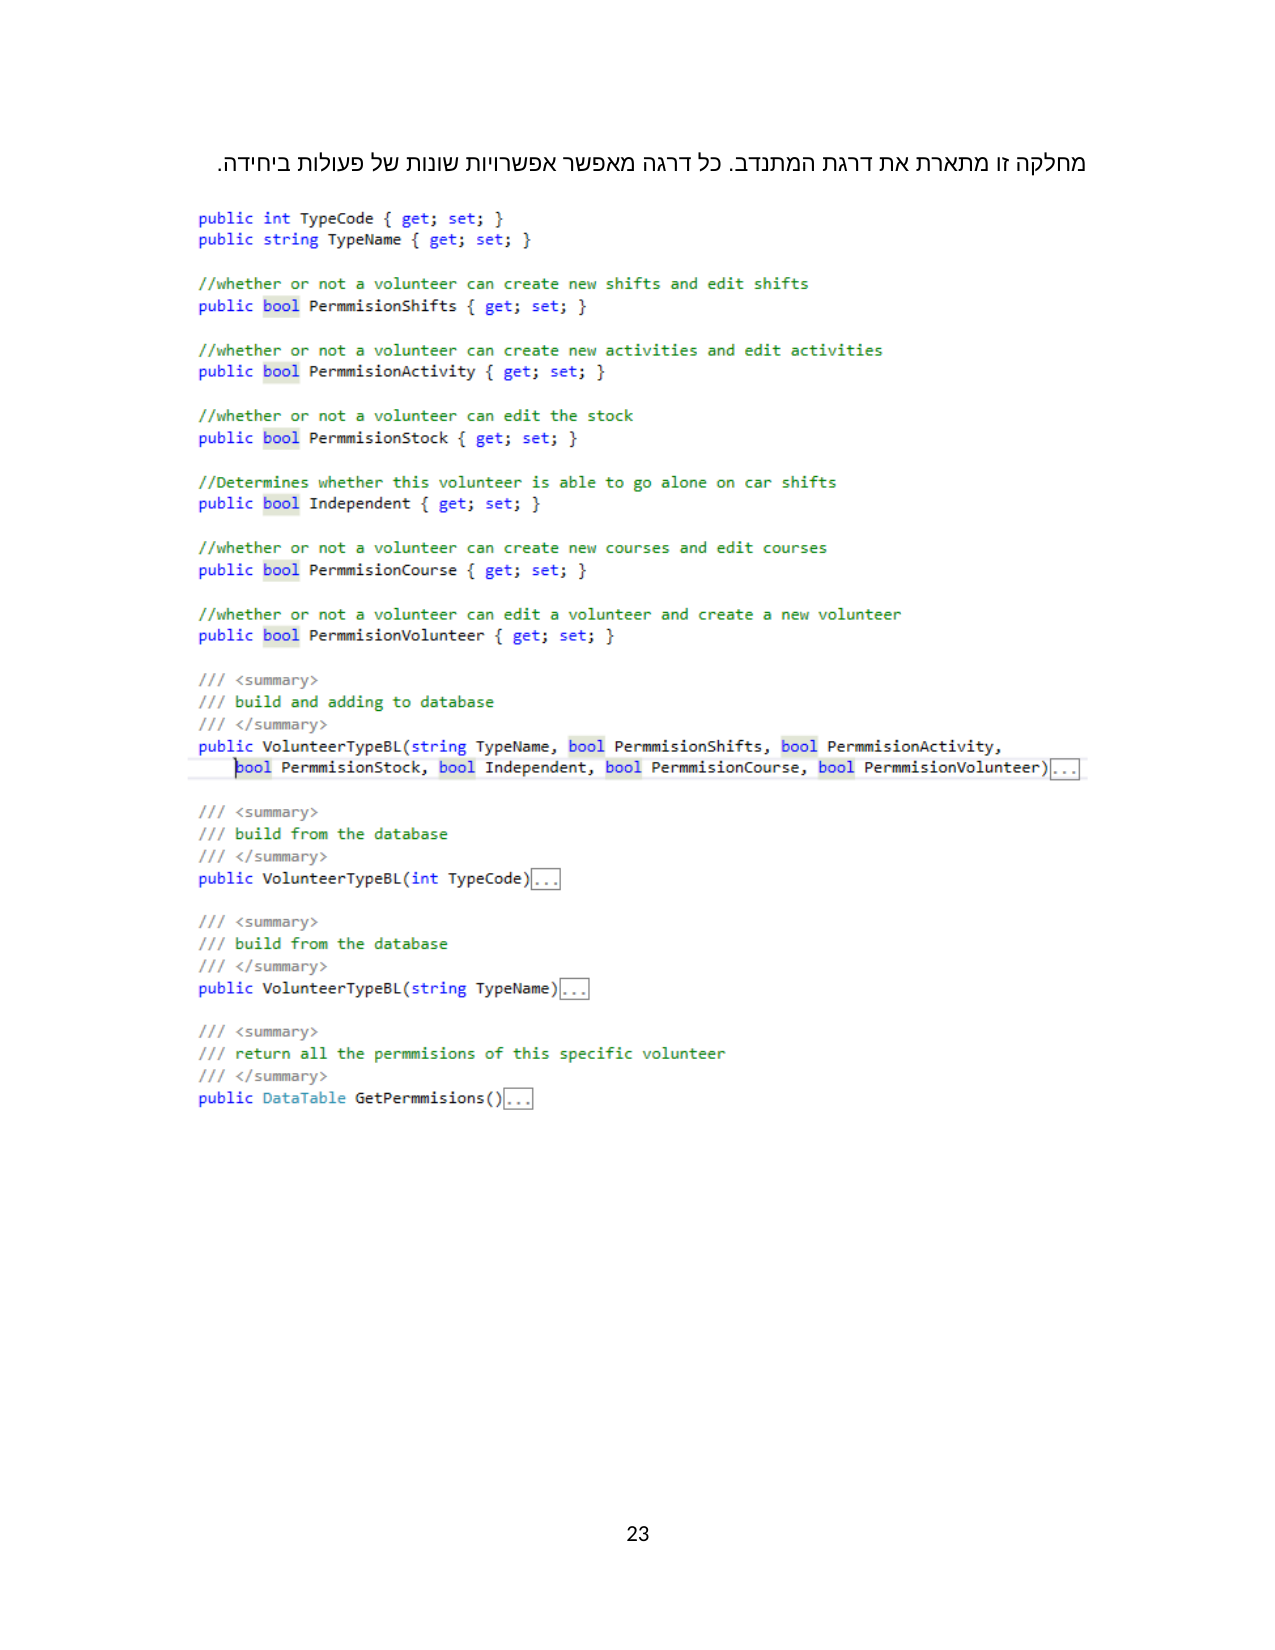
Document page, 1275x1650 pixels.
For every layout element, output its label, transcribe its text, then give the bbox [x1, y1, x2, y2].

picture [187, 195, 1088, 1123]
text מחלקה זו מתארת את דרגת המתנדב. כל דרגה מאפשר אפשרויות שונות של פעולות ביחידה. [187, 150, 1087, 176]
